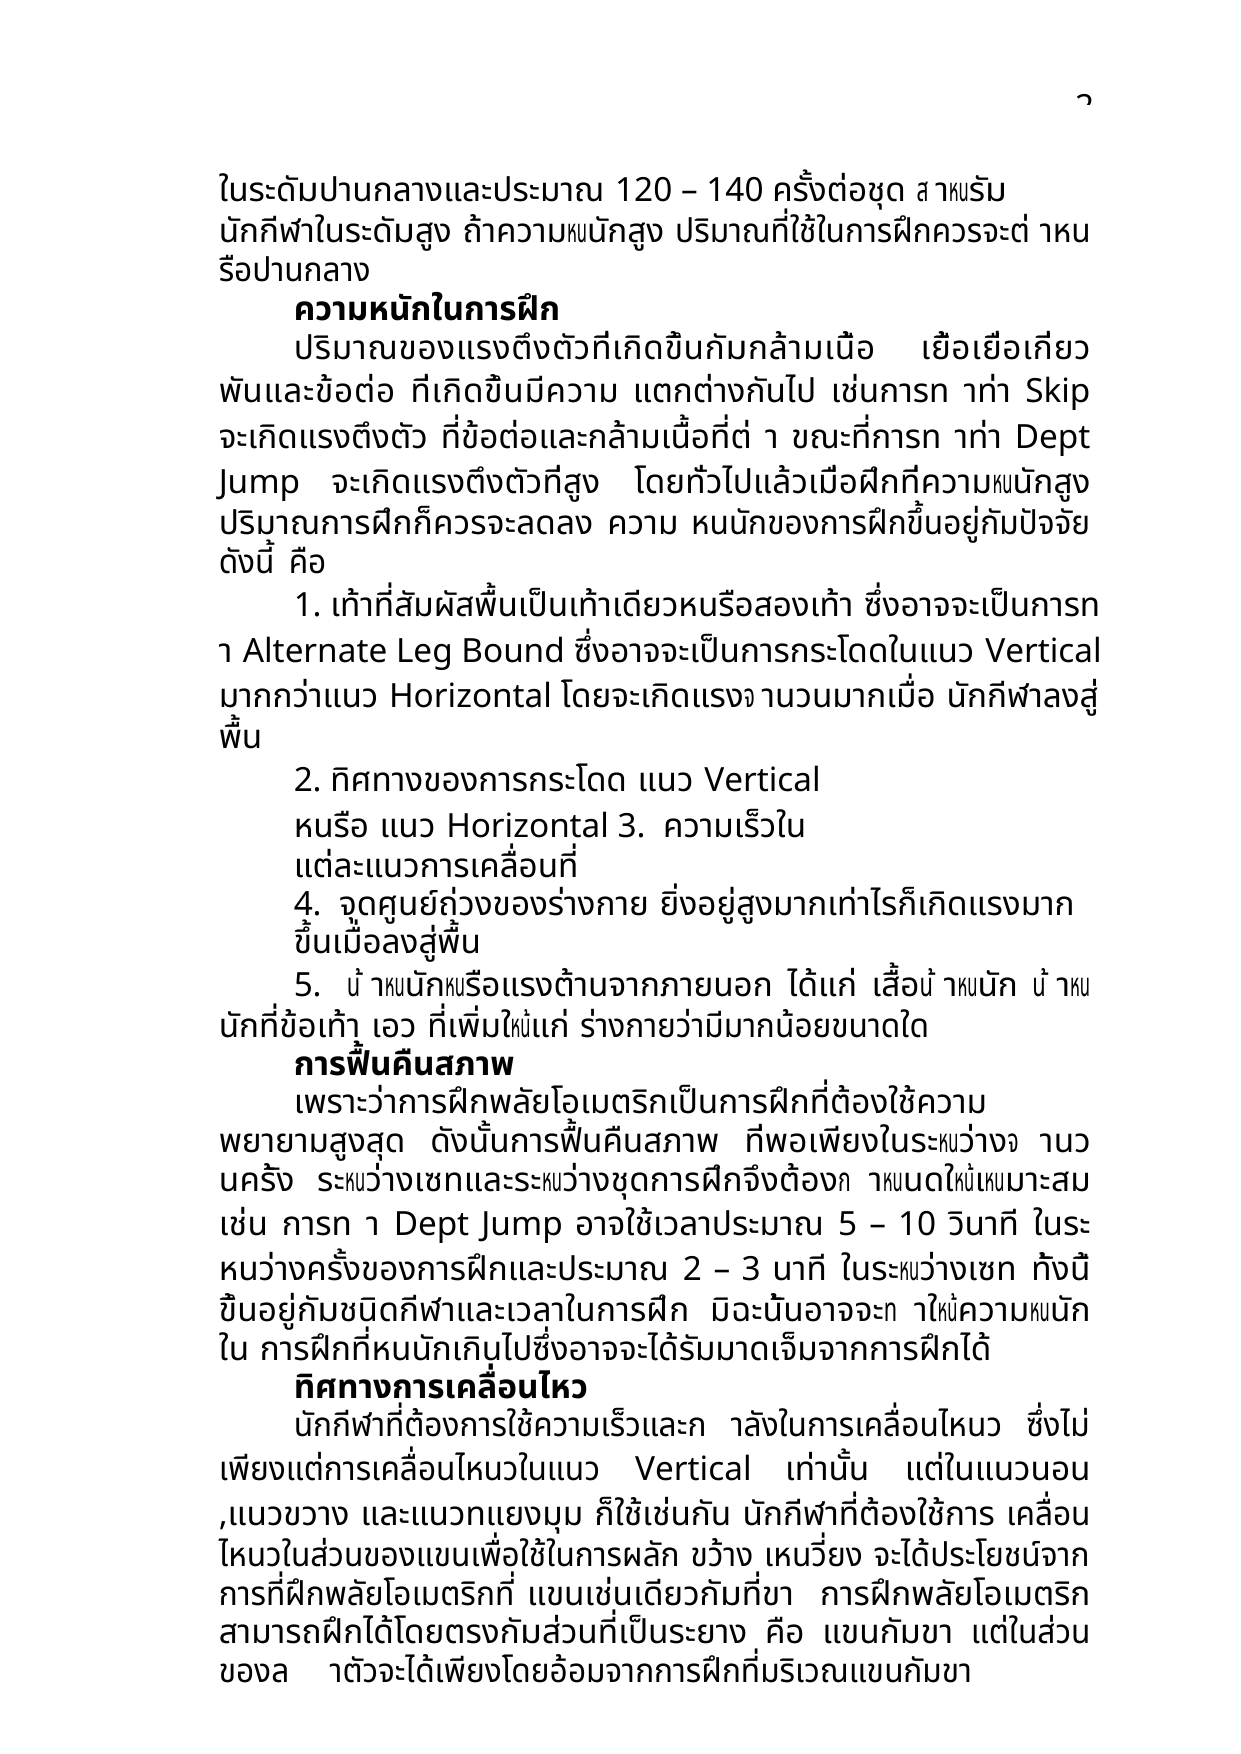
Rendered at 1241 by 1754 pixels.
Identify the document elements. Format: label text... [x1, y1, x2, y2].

text 4. จุดศูนย์ถ่วงของร่างกาย ยิ่งอยู่สูงมากเท่าไรก็เกิดแรงมากขึ้นเมื่อลงสู่พื้น [293, 886, 1103, 961]
subtitle ทิศทางการเคลื่อนไหว [293, 1368, 1103, 1406]
subtitle ความหนักในการฝึก [293, 289, 1103, 328]
text เพราะว่าการฝึกพลัยโอเมตริกเป็นการฝึกที่ต้องใช้ความพยายามสูงสุด ดังนั้นการฟื้นคืนสภาพ ที่พอเพียงในระหนว่างจ านวนครั้ง ระหนว่างเซทและระหนว่างชุดการฝึกจึงต้องก าหนนดใหน้เหนมาะสม เช่น การท า Dept Jump อาจใช้เวลาประมาณ 5 – 10 วินาที ในระหนว่างครั้งของการฝึกและประมาณ 2 – 3 นาที ในระหนว่างเซท ทั้งนี้ขึ้นอยู่กัมชนิดกีฬาและเวลาในการฝึก มิฉะนั้นอาจจะท าใหน้ความหนนักใน การฝึกที่หนนักเกินไปซึ่งอาจจะได้รัมมาดเจ็มจากการฝึกได้ [218, 1083, 1091, 1368]
text ในระดัมปานกลางและประมาณ 120 – 140 ครั้งต่อชุด ส าหนรัมนักกีฬาในระดัมสูง ถ้าความหนนักสูง ปริมาณที่ใช้ในการฝึกควรจะต่ าหนรือปานกลาง [218, 166, 1103, 289]
text นักกีฬาที่ต้องการใช้ความเร็วและก าลังในการเคลื่อนไหนว ซึ่งไม่เพียงแต่การเคลื่อนไหนวในแนว Vertical เท่านั้น แต่ในแนวนอน ,แนวขวาง และแนวทแยงมุม ก็ใช้เช่นกัน นักกีฬาที่ต้องใช้การ เคลื่อนไหนวในส่วนของแขนเพื่อใช้ในการผลัก ขว้าง เหนวี่ยง จะได้ประโยชน์จากการที่ฝึกพลัยโอเมตริกที่ แขนเช่นเดียวกัมที่ขา การฝึกพลัยโอเมตริกสามารถฝึกได้โดยตรงกัมส่วนที่เป็นระยาง คือ แขนกัมขา แต่ในส่วนของล าตัวจะได้เพียงโดยอ้อมจากการฝึกที่มริเวณแขนกัมขา [218, 1406, 1090, 1691]
text 1. เท้าที่สัมผัสพื้นเป็นเท้าเดียวหนรือสองเท้า ซึ่งอาจจะเป็นการท า Alternate Leg Bound ซึ่งอาจจะเป็นการกระโดดในแนว Vertical มากกว่าแนว Horizontal โดยจะเกิดแรงจ านวนมากเมื่อ นักกีฬาลงสู่พื้น [218, 581, 1103, 756]
subtitle การฟื้นคืนสภาพ [293, 1045, 1103, 1083]
text ปริมาณของแรงตึงตัวที่เกิดขึ้นกัมกล้ามเนื้อ เยื้อเยื่อเกี่ยวพันและข้อต่อ ที่เกิดขึ้นมีความ แตกต่างกันไป เช่นการท าท่า Skip จะเกิดแรงตึงตัว ที่ข้อต่อและกล้ามเนื้อที่ต่ า ขณะที่การท าท่า Dept Jump จะเกิดแรงตึงตัวที่สูง โดยทั่วไปแล้วเมื่อฝึกที่ความหนนักสูงปริมาณการฝึกก็ควรจะลดลง ความ หนนักของการฝึกขึ้นอยู่กัมปัจจัยดังนี้ คือ [218, 328, 1090, 581]
text 2. ทิศทางของการกระโดด แนว Vertical หนรือ แนว Horizontal 3. ความเร็วในแต่ละแนวการเคลื่อนที่ [293, 756, 862, 886]
text 5. น้ าหนนักหนรือแรงต้านจากภายนอก ได้แก่ เสื้อน้ าหนนัก น้ าหนนักที่ข้อเท้า เอว ที่เพิ่มใหน้แก่ ร่างกายว่ามีมากน้อยขนาดใด [218, 961, 1090, 1045]
